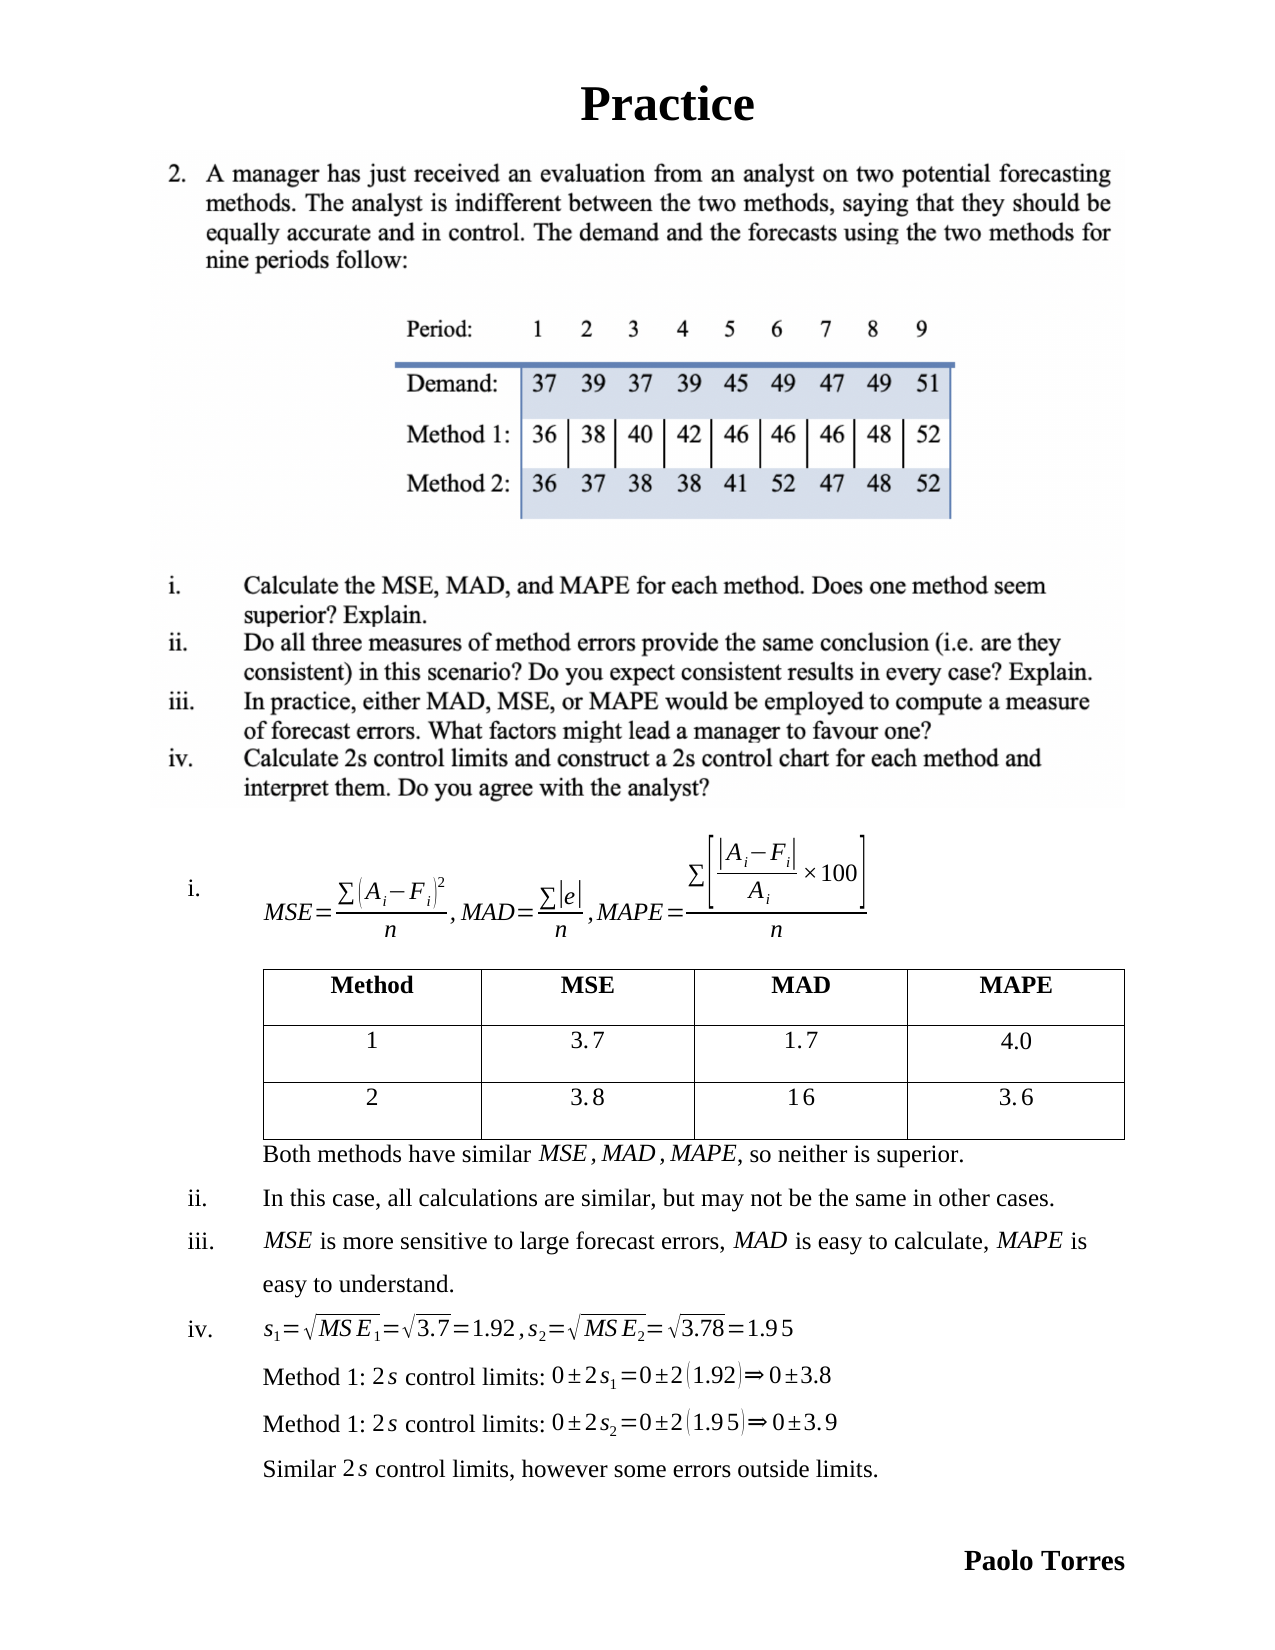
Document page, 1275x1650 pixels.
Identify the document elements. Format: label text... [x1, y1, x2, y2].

table_cell [695, 1083, 907, 1138]
list Method 1: control limits: [262, 1360, 1125, 1393]
list Method 1: control limits: [262, 1407, 1125, 1440]
table_cell [264, 1026, 481, 1082]
table_cell [908, 1083, 1124, 1138]
list Both methods have similar , so neither is superior. [262, 1140, 1125, 1168]
table_cell [264, 1083, 481, 1138]
list In this case, all calculations are similar, but may not be the same in other cases. [187, 1183, 1125, 1211]
table_header MAPE [908, 970, 1124, 1025]
table_header Method [264, 970, 481, 1025]
table_cell [695, 1026, 907, 1082]
table_cell [482, 1083, 694, 1138]
table_header MSE [482, 970, 694, 1025]
table_cell [482, 1026, 694, 1082]
table_cell 4.0 [908, 1026, 1124, 1082]
picture [150, 150, 1125, 808]
table_header MAD [695, 970, 907, 1025]
list is more sensitive to large forecast errors, is easy to calculate, is easy to understand. [187, 1226, 1125, 1298]
list Similar control limits, however some errors outside limits. [262, 1454, 1125, 1483]
